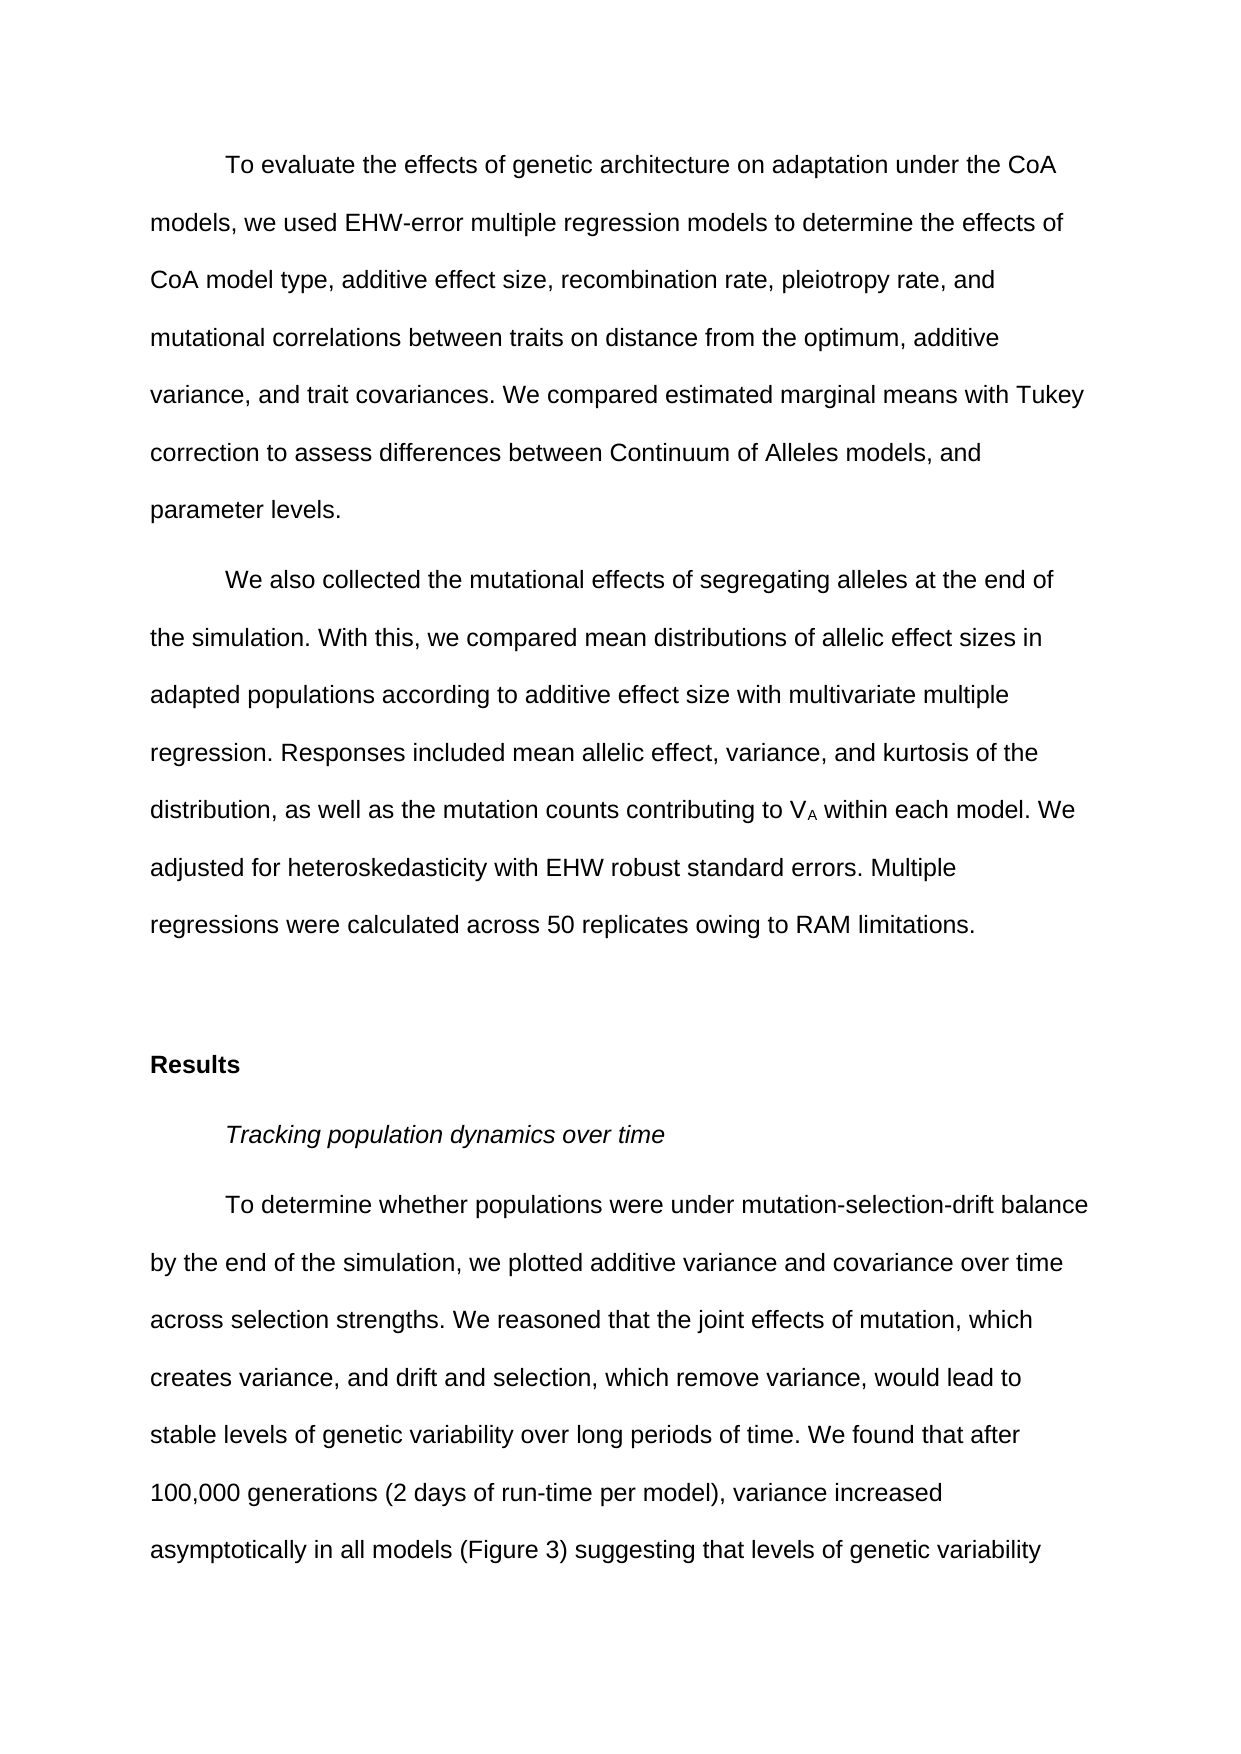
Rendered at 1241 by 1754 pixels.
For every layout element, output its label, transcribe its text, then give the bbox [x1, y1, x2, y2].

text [150, 1190, 1090, 1564]
subtitle Tracking population dynamics over time [150, 1120, 1090, 1149]
text We also collected the mutational effects of segregating alleles at the end of the simulation. With this, we compared mean distributions of allelic effect sizes in adapted populations according to additive effect size with multivariate multiple regression. Responses included mean allelic effect, variance, and kurtosis of the distribution, as well as the mutation counts contributing to VA within each model. We adjusted for heteroskedasticity with EHW robust standard errors. Multiple regressions were calculated across 50 replicates owing to RAM limitations. [150, 565, 1090, 939]
subtitle Results [150, 1050, 1090, 1079]
text To evaluate the effects of genetic architecture on adaptation under the CoA models, we used EHW-error multiple regression models to determine the effects of CoA model type, additive effect size, recombination rate, pleiotropy rate, and mutational correlations between traits on distance from the optimum, additive variance, and trait covariances. We compared estimated marginal means with Tukey correction to assess differences between Continuum of Alleles models, and parameter levels. [150, 150, 1090, 524]
